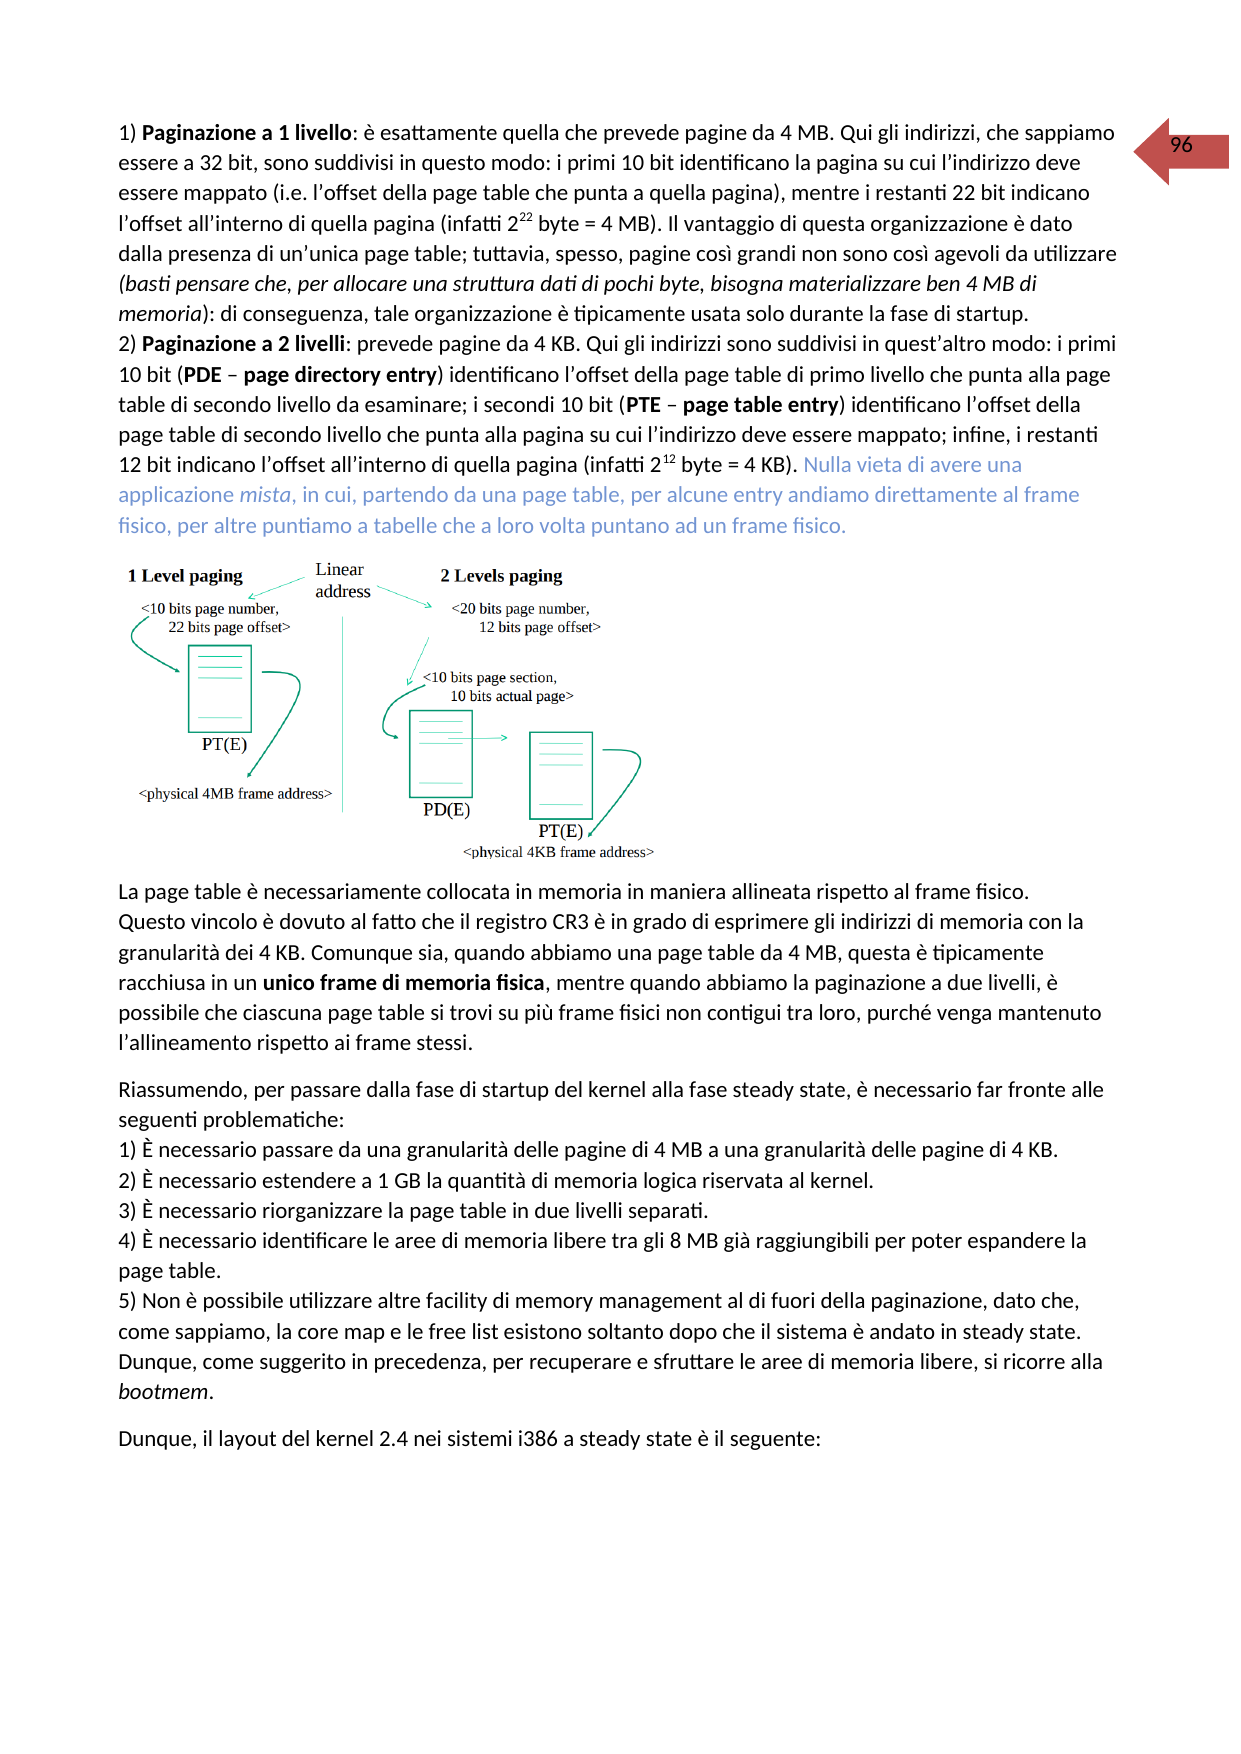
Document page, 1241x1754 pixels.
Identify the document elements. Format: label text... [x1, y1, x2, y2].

picture [118, 557, 658, 859]
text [118, 118, 1122, 539]
text Dunque, il layout del kernel 2.4 nei sistemi i386 a steady state è il seguente: [118, 1424, 1122, 1452]
text Riassumendo, per passare dalla fase di startup del kernel alla fase steady state, è necessario far fronte alle seguenti problematiche: 1) È necessario passare da una granularità delle pagine di 4 MB a una granularità delle pagine di 4 KB. 2) È necessario estendere a 1 GB la quantità di memoria logica riservata al kernel. 3) È necessario riorganizzare la page table in due livelli separati. 4) È necessario identificare le aree di memoria libere tra gli 8 MB già raggiungibili per poter espandere la page table. 5) Non è possibile utilizzare altre facility di memory management al di fuori della paginazione, dato che, come sappiamo, la core map e le free list esistono soltanto dopo che il sistema è andato in steady state. Dunque, come suggerito in precedenza, per recuperare e sfruttare le aree di memoria libere, si ricorre alla bootmem. [118, 1075, 1122, 1405]
text La page table è necessariamente collocata in memoria in maniera allineata rispetto al frame fisico. Questo vincolo è dovuto al fatto che il registro CR3 è in grado di esprimere gli indirizzi di memoria con la granularità dei 4 KB. Comunque sia, quando abbiamo una page table da 4 MB, questa è tipicamente racchiusa in un unico frame di memoria fisica, mentre quando abbiamo la paginazione a due livelli, è possibile che ciascuna page table si trovi su più frame fisici non contigui tra loro, purché venga mantenuto l’allineamento rispetto ai frame stessi. [118, 877, 1122, 1056]
